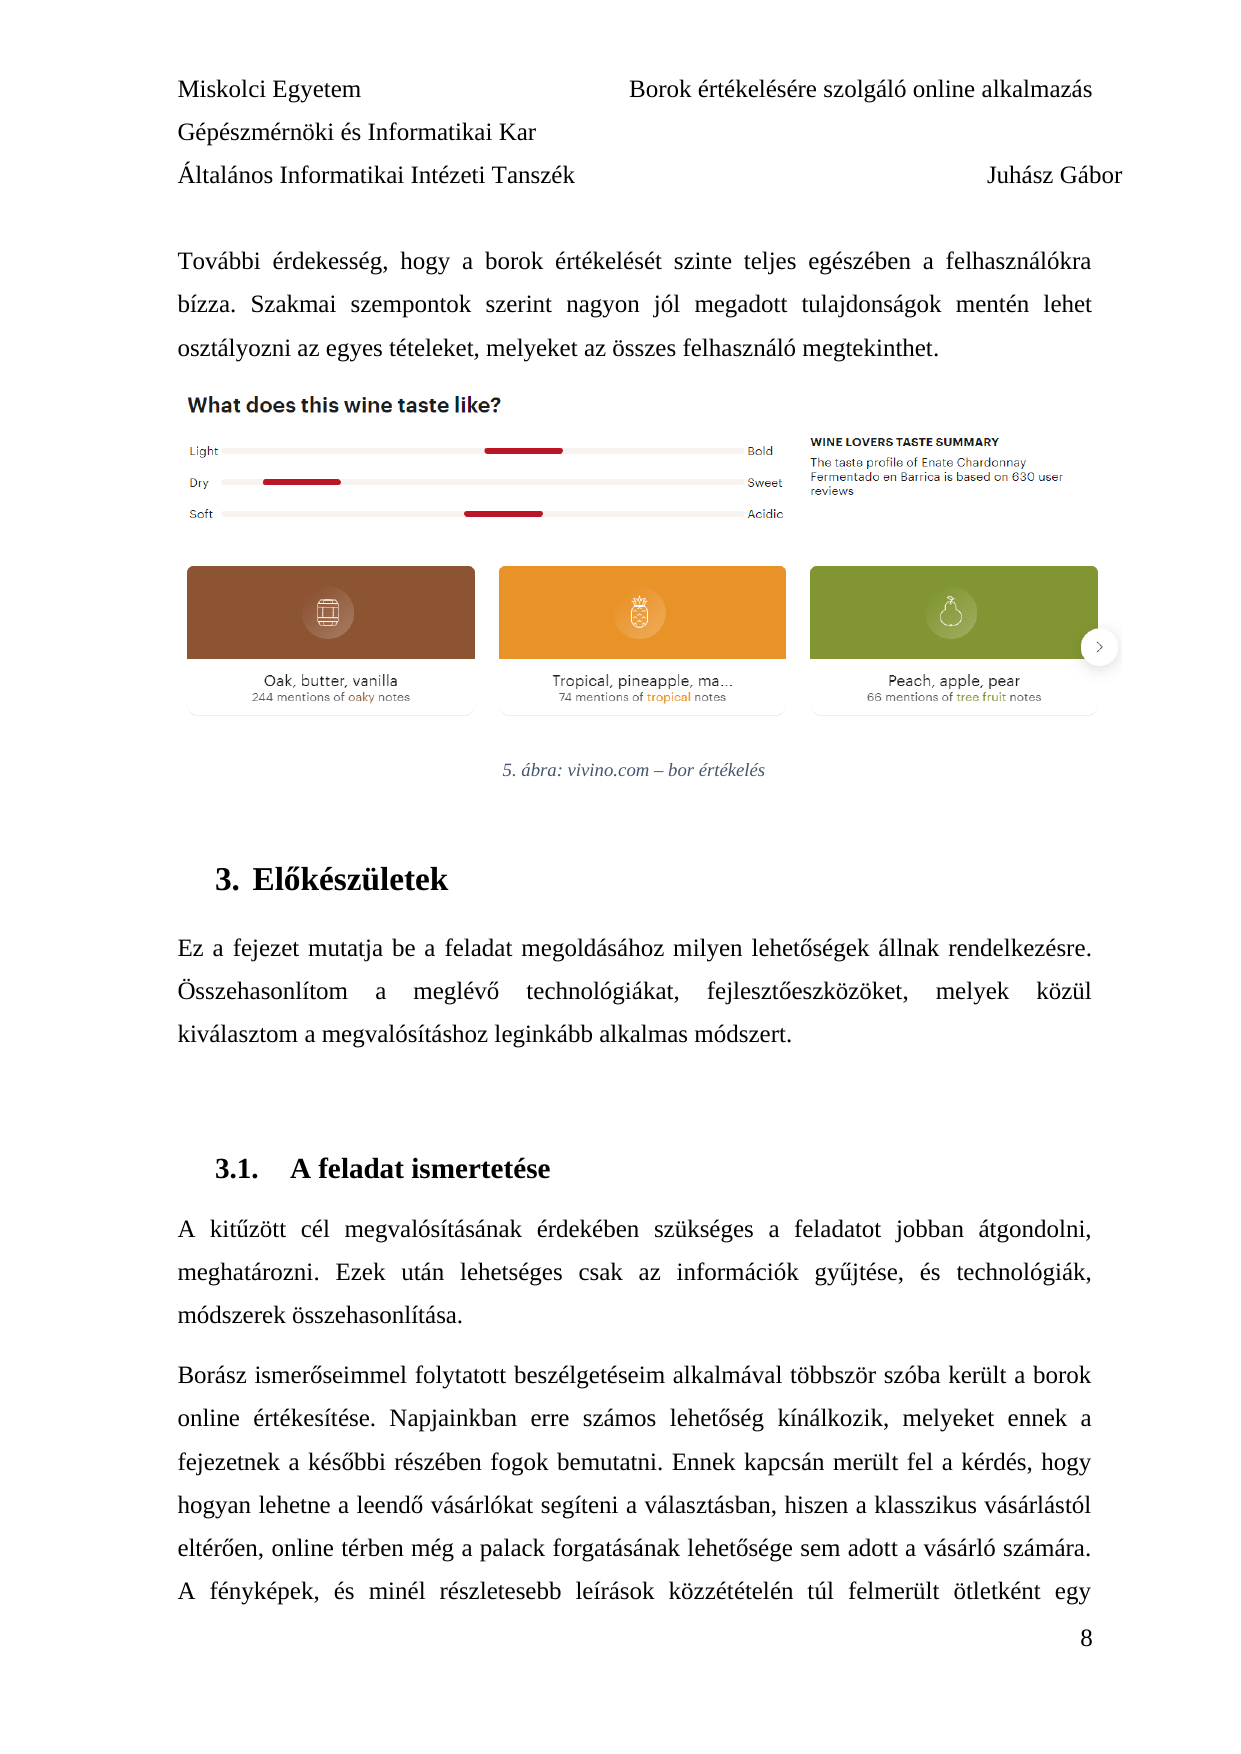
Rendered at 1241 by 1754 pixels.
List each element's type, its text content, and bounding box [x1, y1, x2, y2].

text A kitűzött cél megvalósításának érdekében szükséges a feladatot jobban átgondolni, meghatározni. Ezek után lehetséges csak az információk gyűjtése, és technológiák, módszerek összehasonlítása. [177, 1214, 1092, 1329]
subtitle Előkészületek [215, 859, 1092, 897]
subtitle A feladat ismertetése [215, 1152, 1092, 1185]
text 5. ábra: vivino.com – bor értékelés [177, 759, 1092, 780]
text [177, 1360, 1092, 1605]
text Ez a fejezet mutatja be a feladat megoldásához milyen lehetőségek állnak rendelkezésre. Összehasonlítom a meglévő technológiákat, fejlesztőeszközöket, melyek közül kiválasztom a megvalósításhoz leginkább alkalmas módszert. [177, 933, 1092, 1048]
text További érdekesség, hogy a borok értékelését szinte teljes egészében a felhasználókra bízza. Szakmai szempontok szerint nagyon jól megadott tulajdonságok mentén lehet osztályozni az egyes tételeket, melyeket az összes felhasználó megtekinthet. [177, 246, 1092, 361]
picture [177, 392, 1123, 728]
